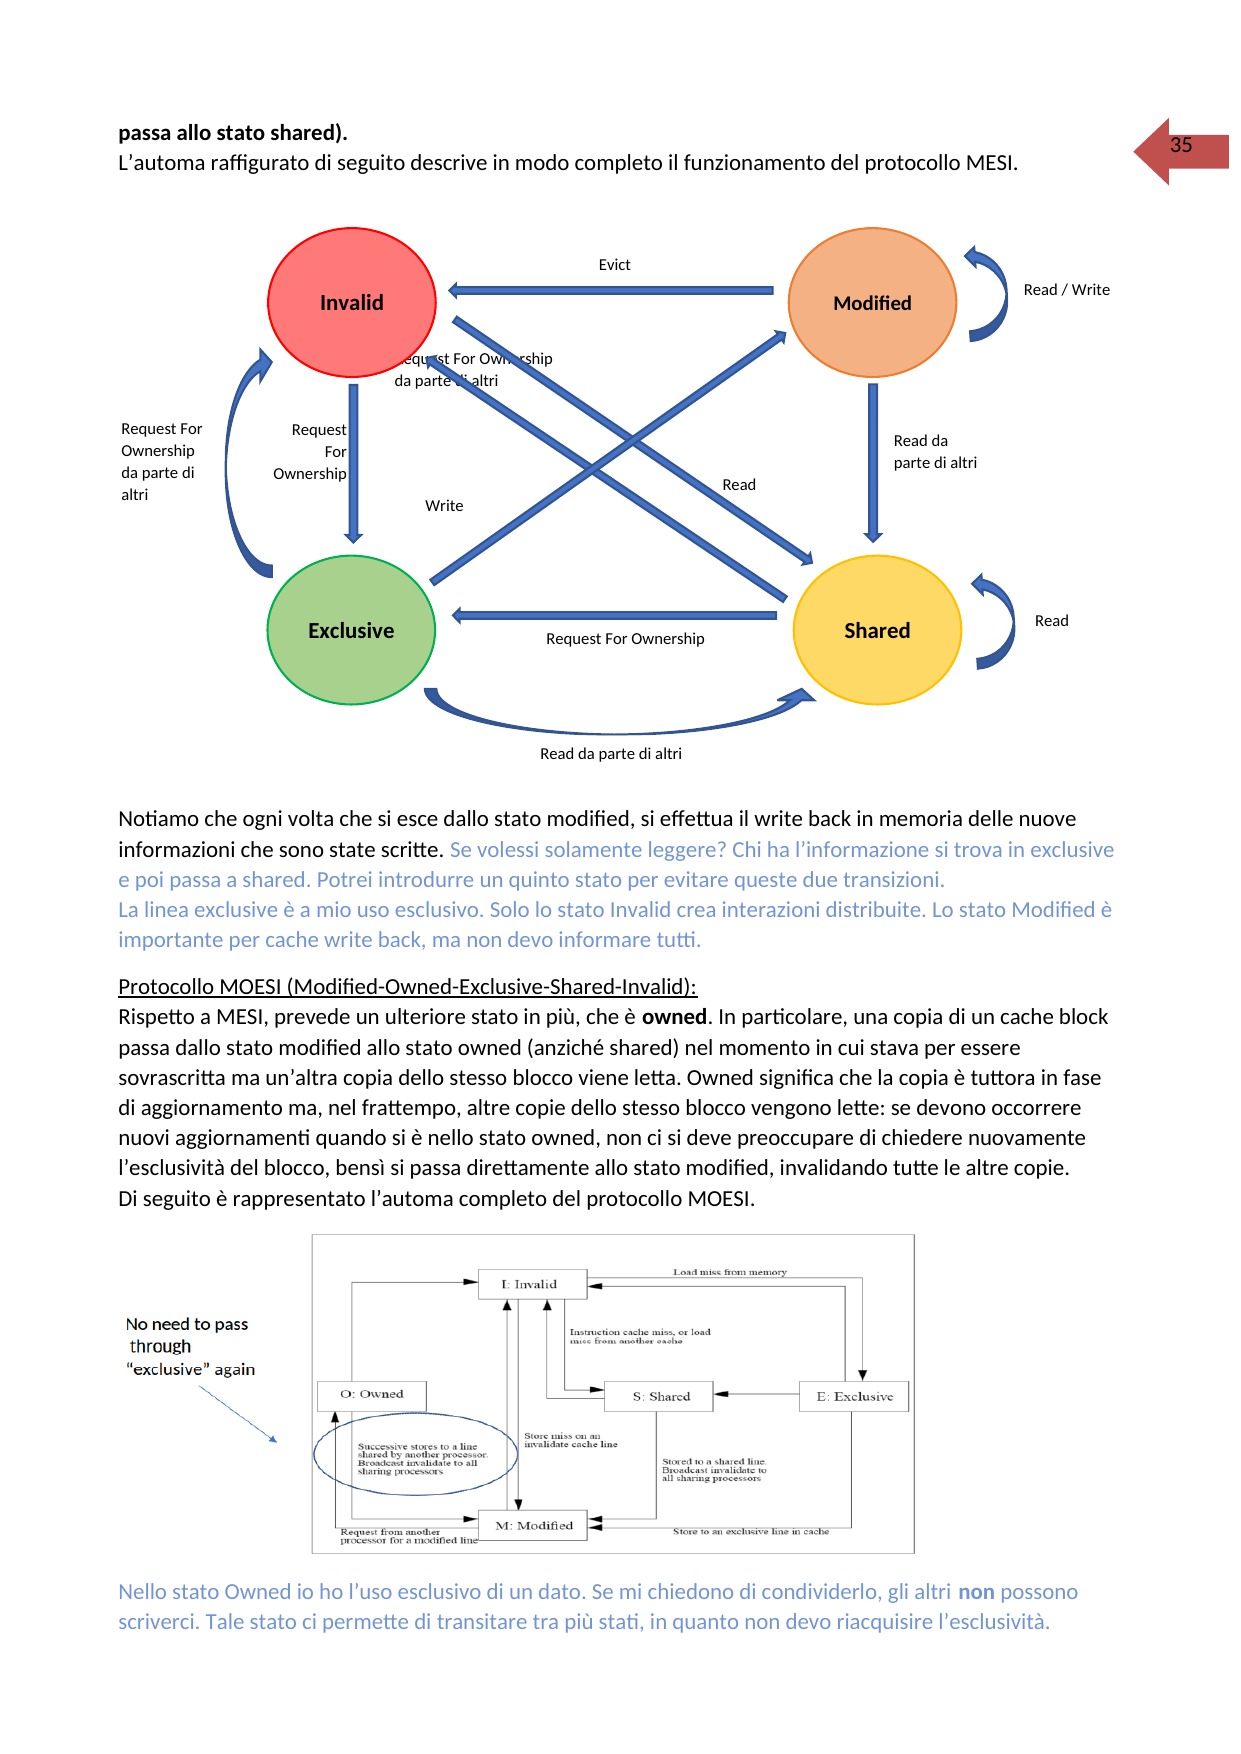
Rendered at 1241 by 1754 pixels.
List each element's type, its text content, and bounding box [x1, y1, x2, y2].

text Protocollo MOESI (Modified-Owned-Exclusive-Shared-Invalid): Rispetto a MESI, prevede un ulteriore stato in più, che è owned. In particolare, una copia di un cache block passa dallo stato modified allo stato owned (anziché shared) nel momento in cui stava per essere sovrascritta ma un’altra copia dello stesso blocco viene letta. Owned significa che la copia è tuttora in fase di aggiornamento ma, nel frattempo, altre copie dello stesso blocco vengono lette: se devono occorrere nuovi aggiornamenti quando si è nello stato owned, non ci si deve preoccupare di chiedere nuovamente l’esclusività del blocco, bensì si passa direttamente allo stato modified, invalidando tutte le altre copie. Di seguito è rappresentato l’automa completo del protocollo MOESI. [118, 972, 1122, 1212]
text Nello stato Owned io ho l’uso esclusivo di un dato. Se mi chiedono di condividerlo, gli altri non possono scriverci. Tale stato ci permette di transitare tra più stati, in quanto non devo riacquisire l’esclusività. [118, 1577, 1122, 1635]
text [118, 118, 1122, 176]
picture [118, 1230, 926, 1558]
text Notiamo che ogni volta che si esce dallo stato modified, si effettua il write back in memoria delle nuove informazioni che sono state scritte. Se volessi solamente leggere? Chi ha l’informazione si trova in exclusive e poi passa a shared. Potrei introdurre un quinto stato per evitare queste due transizioni. La linea exclusive è a mio uso esclusivo. Solo lo stato Invalid crea interazioni distribuite. Lo stato Modified è importante per cache write back, ma non devo informare tutti. [118, 804, 1122, 953]
